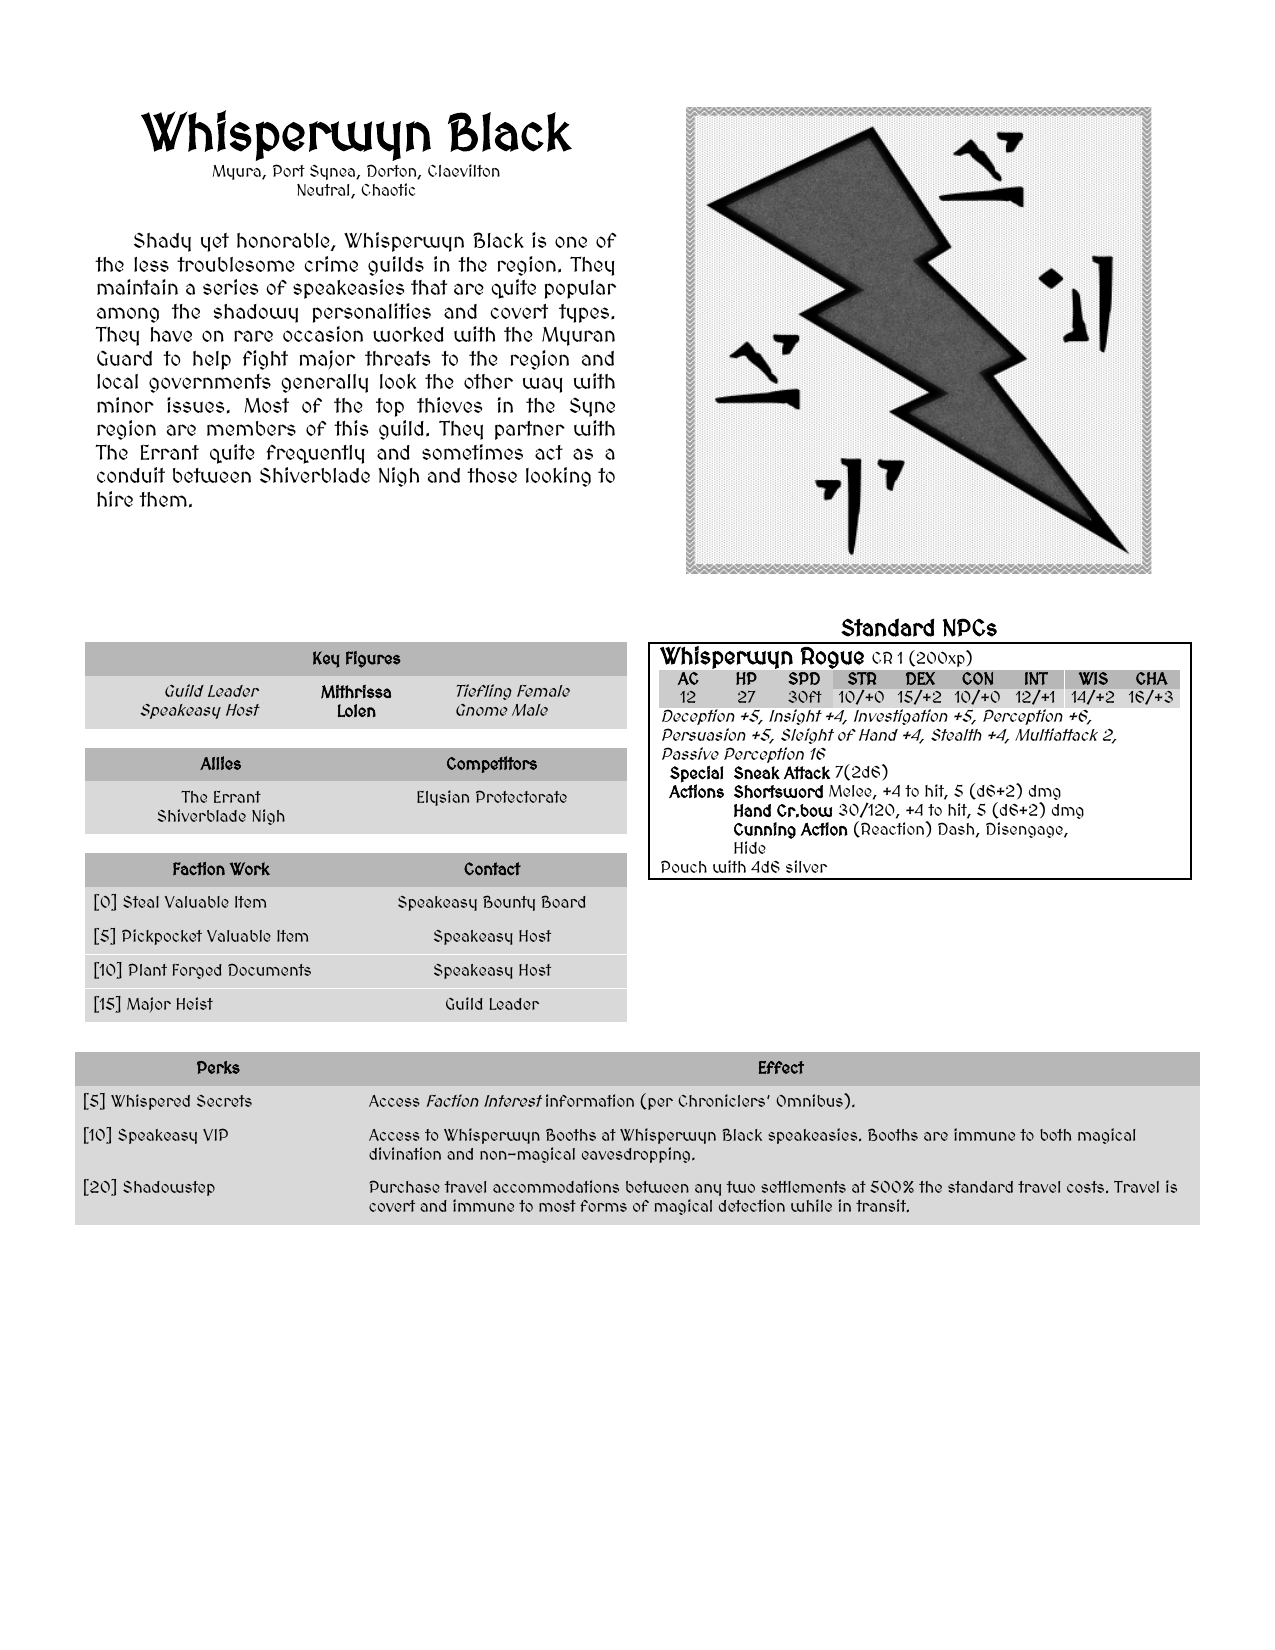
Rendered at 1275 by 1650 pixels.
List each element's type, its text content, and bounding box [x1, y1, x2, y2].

table_header Perks [75, 1052, 361, 1086]
table_header Effect [361, 1052, 1200, 1086]
table_cell [5] Whispered Secrets [75, 1086, 361, 1119]
table_header Whisperwyn Black Myura, Port Synea, Dorton, Claevilton Neutral, Chaotic [75, 97, 637, 584]
table_header [75, 606, 637, 1033]
table_header [638, 97, 1200, 584]
table_cell [20] Shadowstep [75, 1172, 361, 1225]
table_cell Access to Whisperwyn Booths at Whisperwyn Black speakeasies. Booths are immune to both magical divination and non-magical eavesdropping. [361, 1119, 1200, 1172]
table_header Standard NPCs [638, 606, 1200, 1033]
picture [686, 107, 1152, 574]
table_cell [10] Speakeasy VIP [75, 1119, 361, 1172]
table_cell Purchase travel accommodations between any two settlements at 500% the standard travel costs. Travel is covert and immune to most forms of magical detection while in transit. [361, 1172, 1200, 1225]
table_cell Access Faction Interest information (per Chroniclers’ Omnibus). [361, 1086, 1200, 1119]
